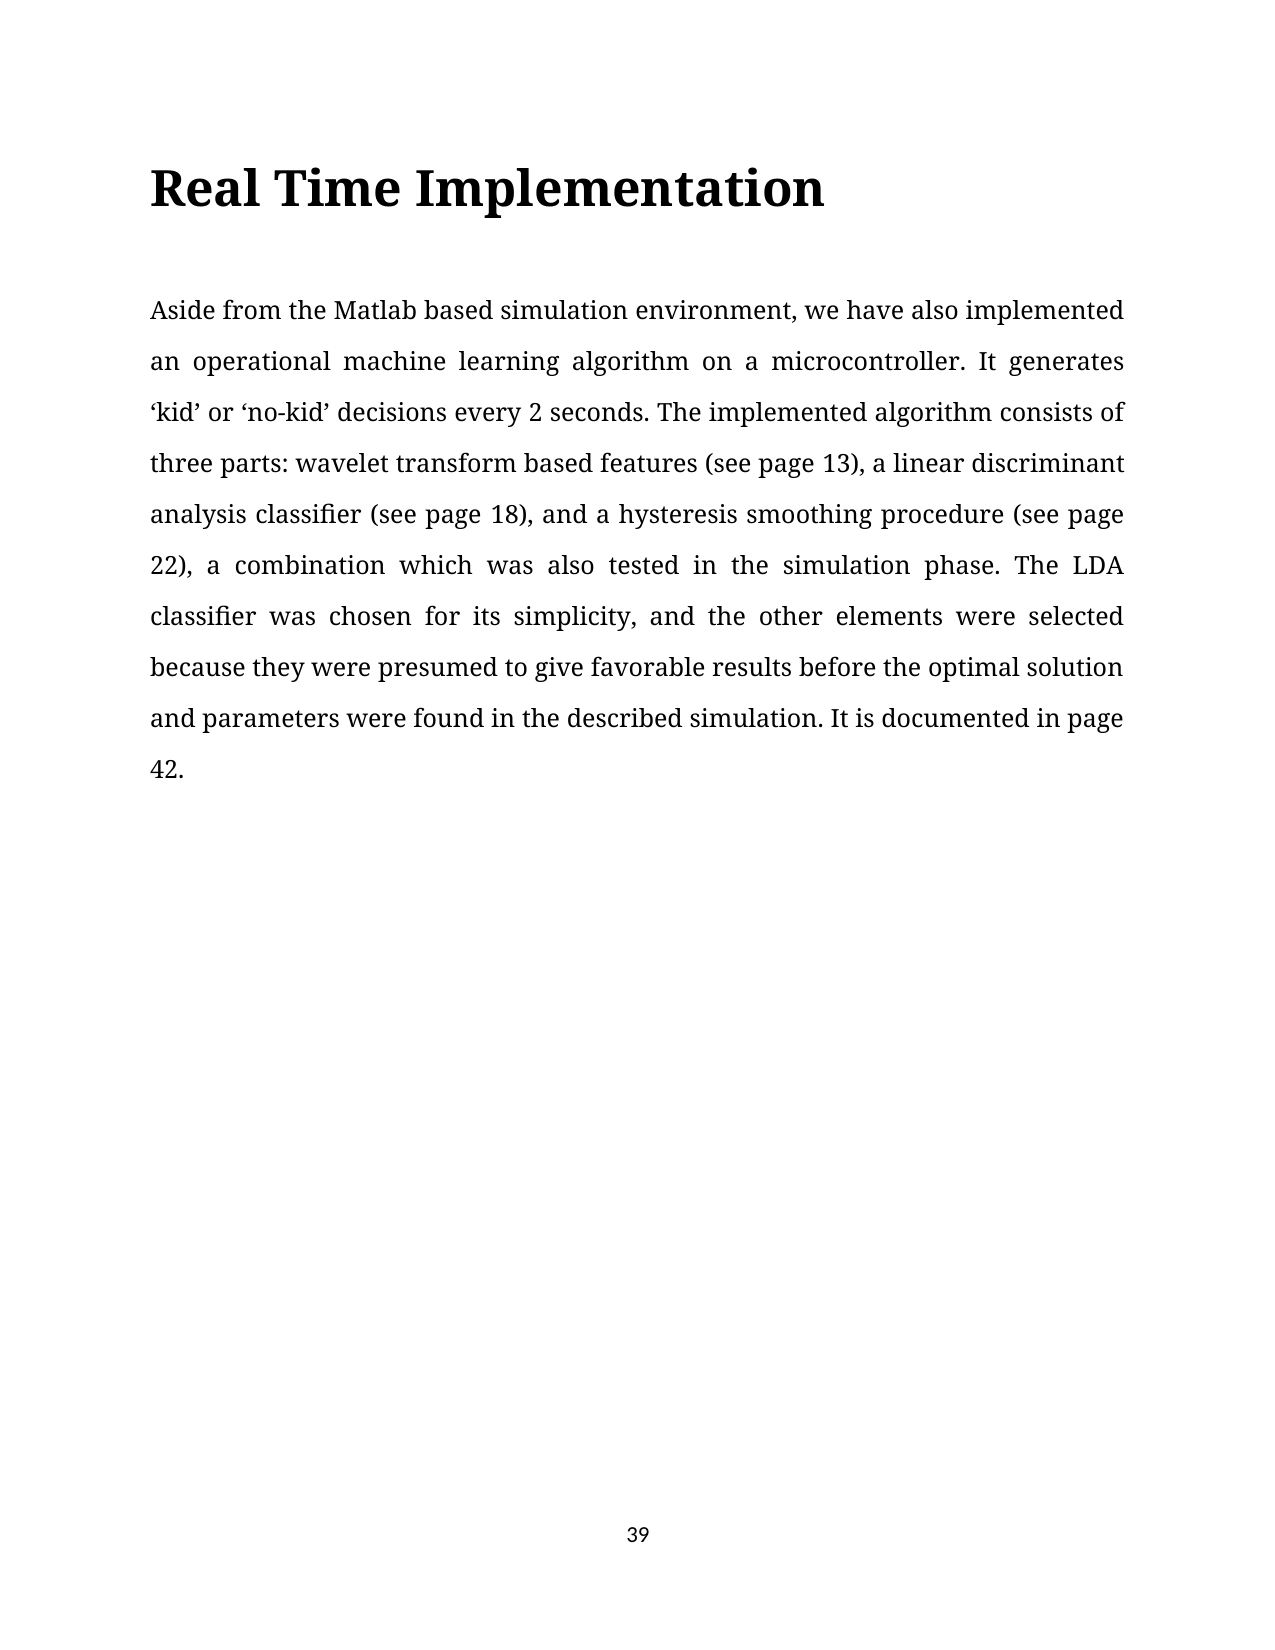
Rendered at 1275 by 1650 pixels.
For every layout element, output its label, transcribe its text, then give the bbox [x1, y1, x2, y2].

subtitle Real Time Implementation [150, 153, 1125, 221]
text Aside from the Matlab based simulation environment, we have also implemented an operational machine learning algorithm on a microcontroller. It generates ‘kid’ or ‘no-kid’ decisions every 2 seconds. The implemented algorithm consists of three parts: wavelet transform based features (see page 9), a linear discriminant analysis classifier (see page 12), and a hysteresis smoothing procedure (see page 15), a combination which was also tested in the simulation phase. The LDA classifier was chosen for its simplicity, and the other elements were selected because they were presumed to give favorable results before the optimal solution and parameters were found in the described simulation. It is documented in page 32. [150, 292, 1125, 786]
